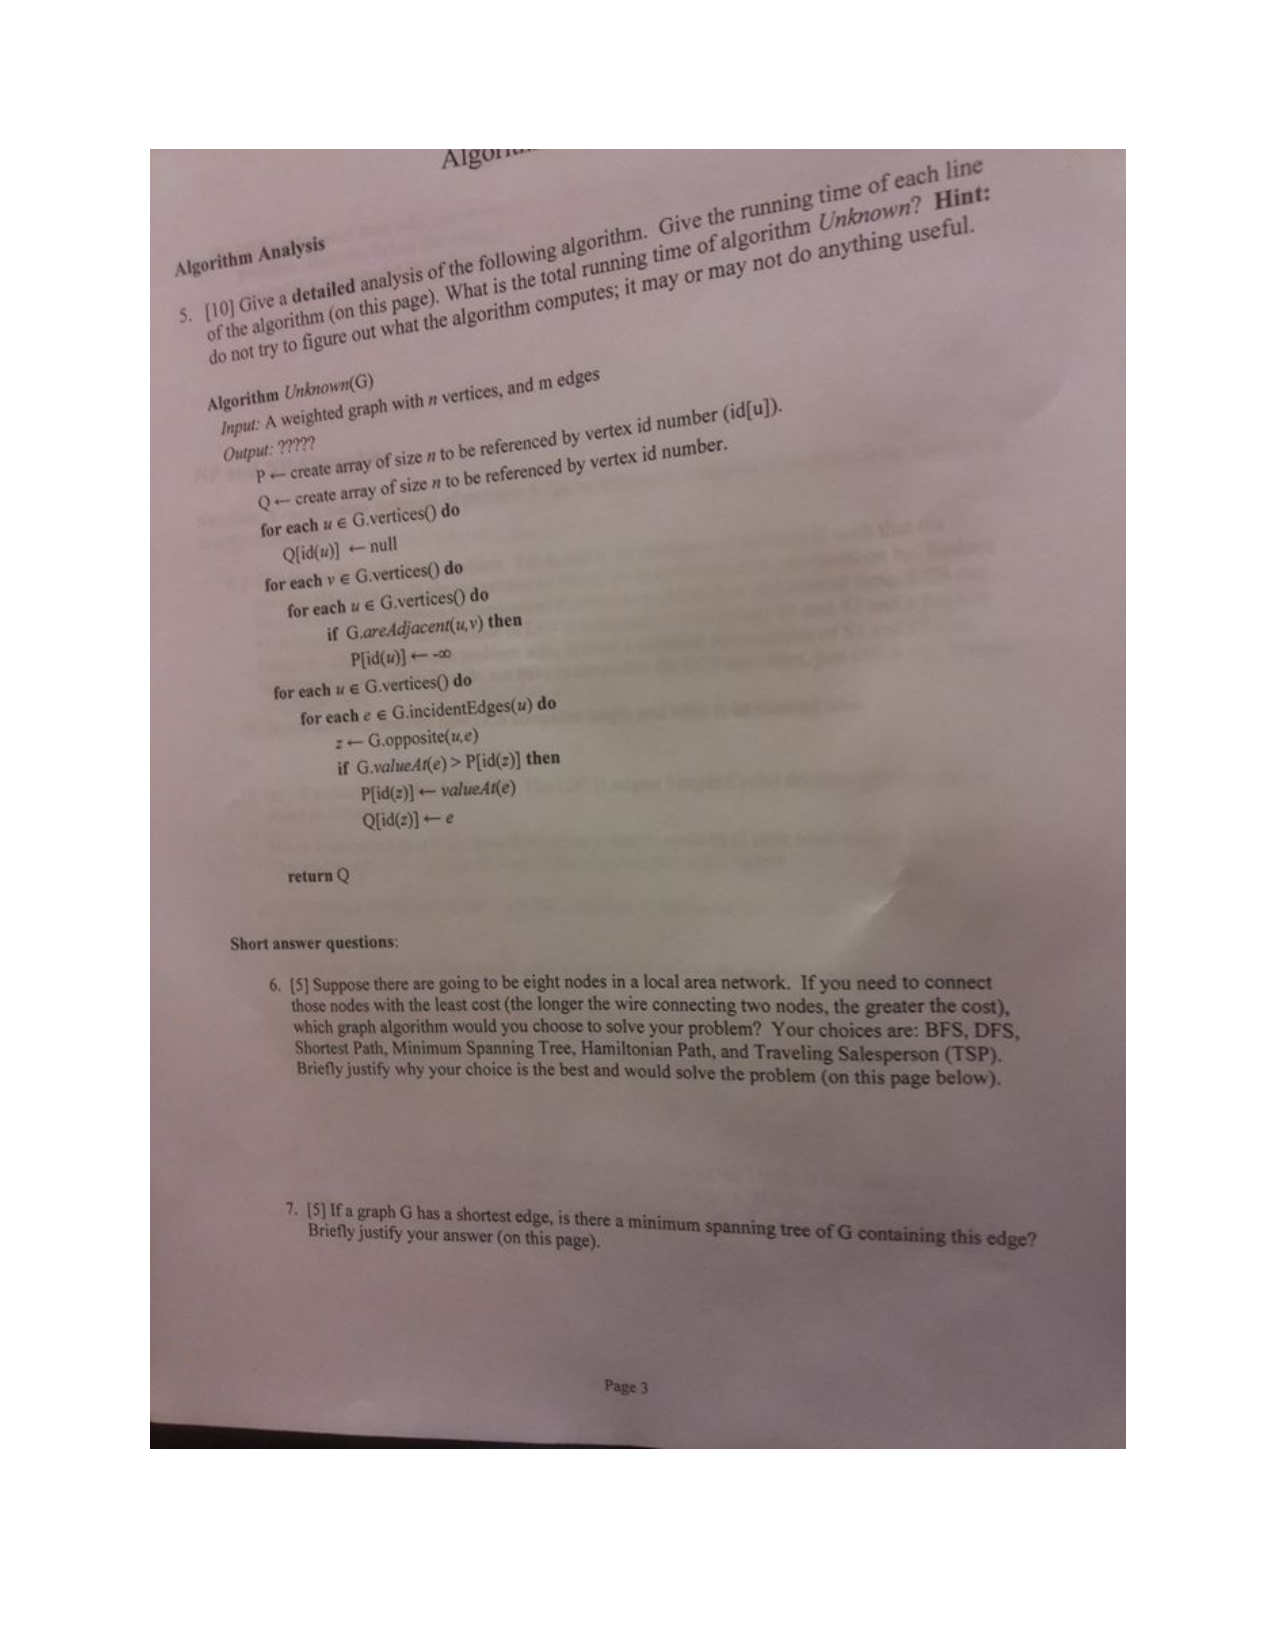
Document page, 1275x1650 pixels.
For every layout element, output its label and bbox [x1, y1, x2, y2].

picture [150, 149, 1126, 1449]
